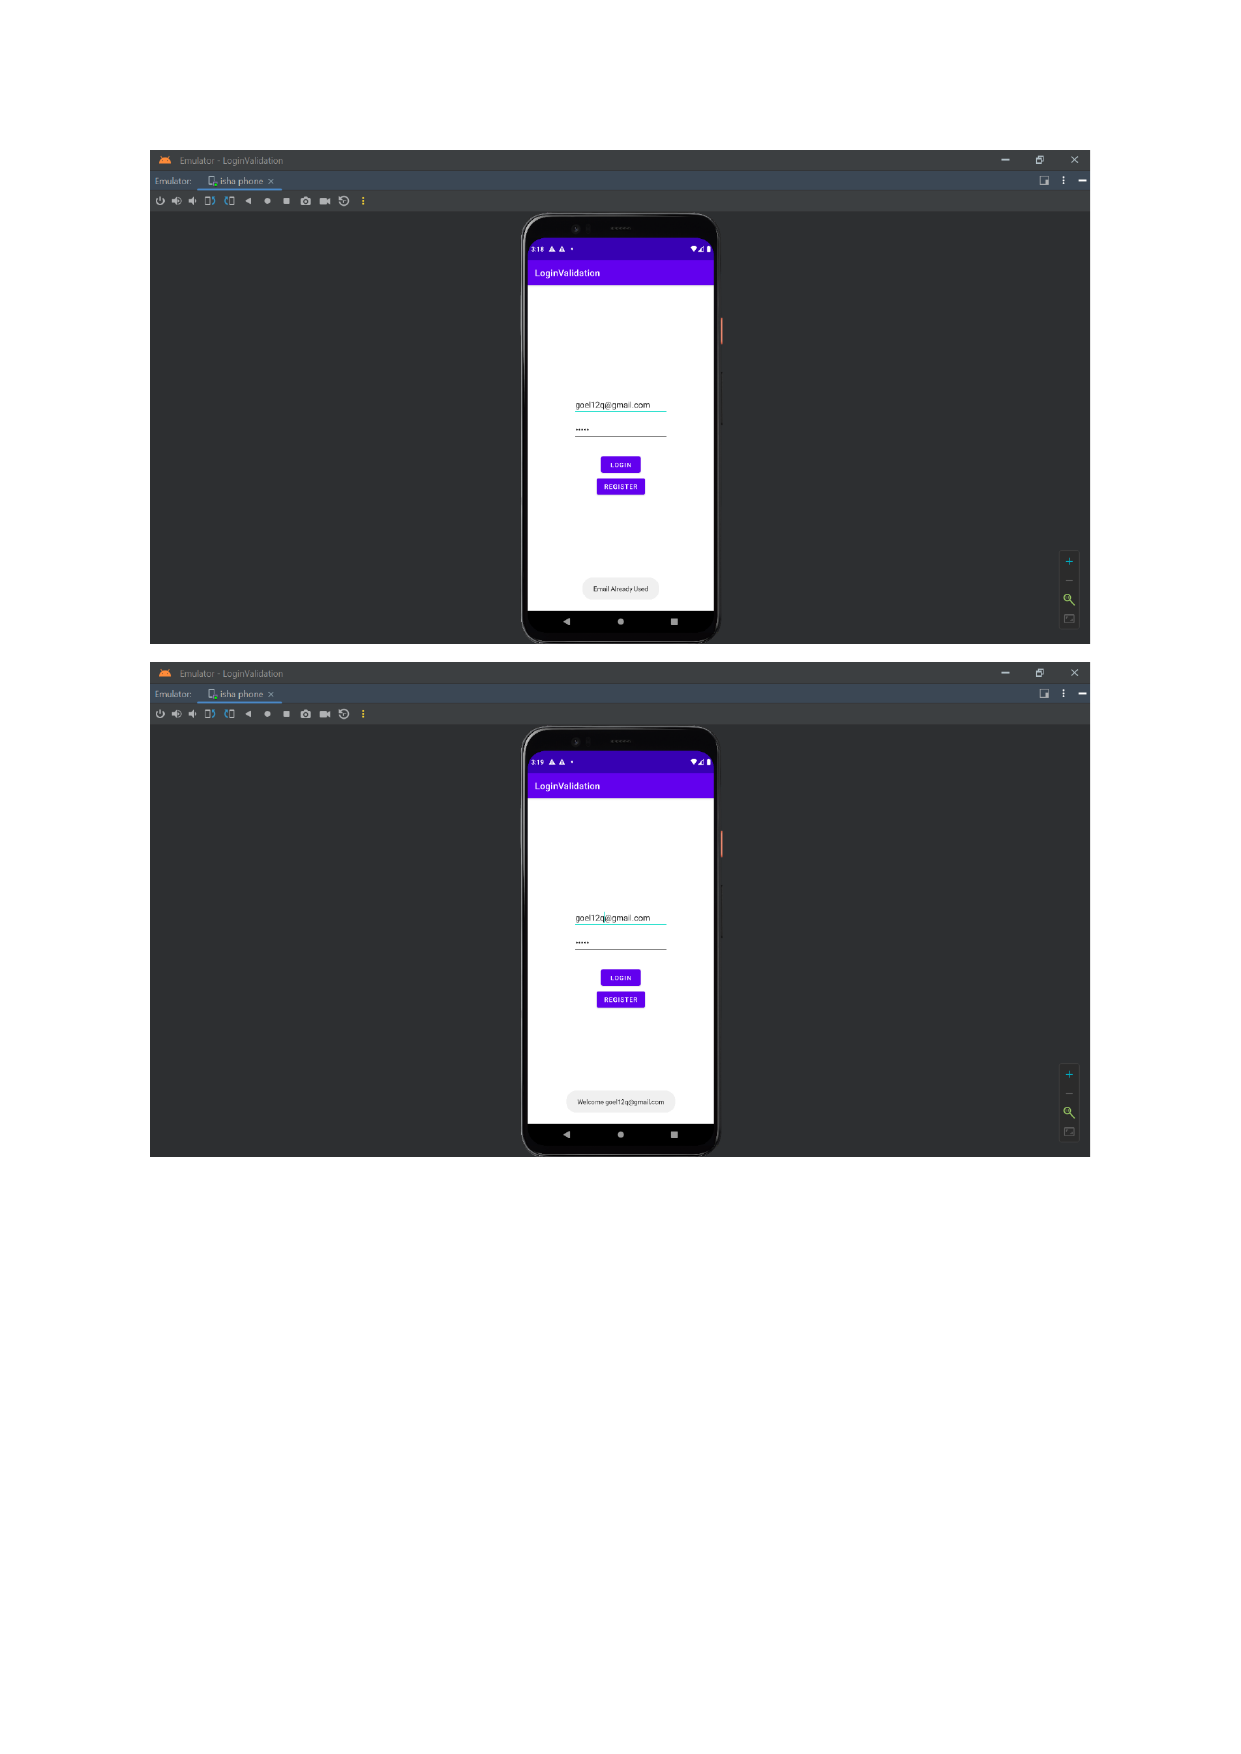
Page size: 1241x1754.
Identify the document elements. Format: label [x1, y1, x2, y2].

picture [150, 662, 1091, 1157]
picture [150, 150, 1091, 644]
